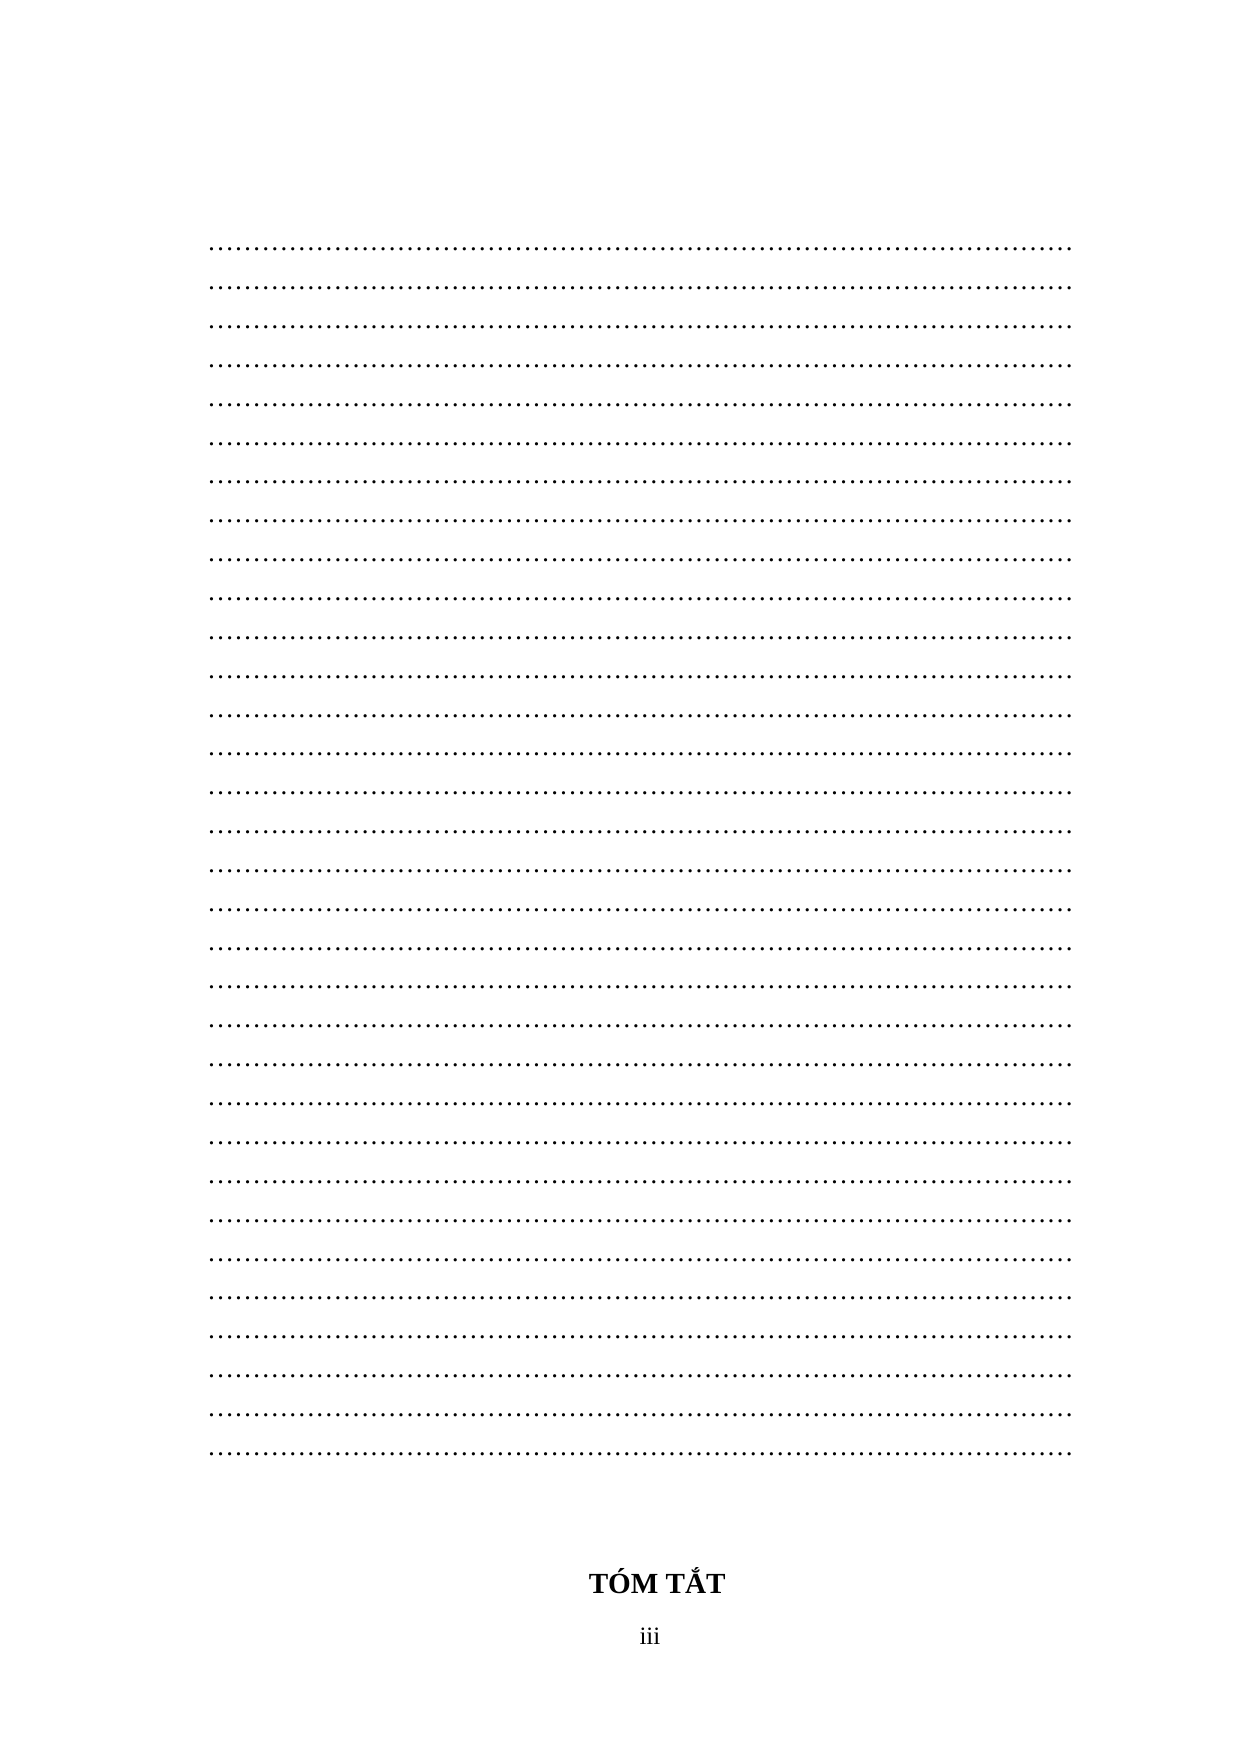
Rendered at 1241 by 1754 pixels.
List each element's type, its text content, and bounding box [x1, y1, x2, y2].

text ………………………………………………………………………………………………………………………………………………………………………………………………………………………………………………………………………………………………………………………………………………………………………………………………………………………………………………………………………………………………………………………………………………………………………………………………………………………………………………………………………………………………………………………………………………………………………………………………………………………………………………………………………………………………………………………………………………………………………… [207, 1041, 1092, 1461]
text ……………………………………………………………………………………………………………………………………………………………………………………………………………………………………………………………………………………………………………………………………………………………………………………………………………………………………………………………………………………………………………………………………………………………………………………………………………………………………………………………………………………………………………………………………………………………………………………………………………………………………………………………………………………………………………………………………………………………………………………………………………………………………………………………………………………………………………………………………………………………………………………………………………………………………………………………………………………………………………………………………………………………………………………………………………………………………………………………………………………………………………………………………………………………………………………………………………………………………………………………………………………………………………………………………………………………………………………………………………………………………………………………… [207, 225, 1092, 1034]
subtitle TÓM TẮT [308, 1566, 1005, 1600]
